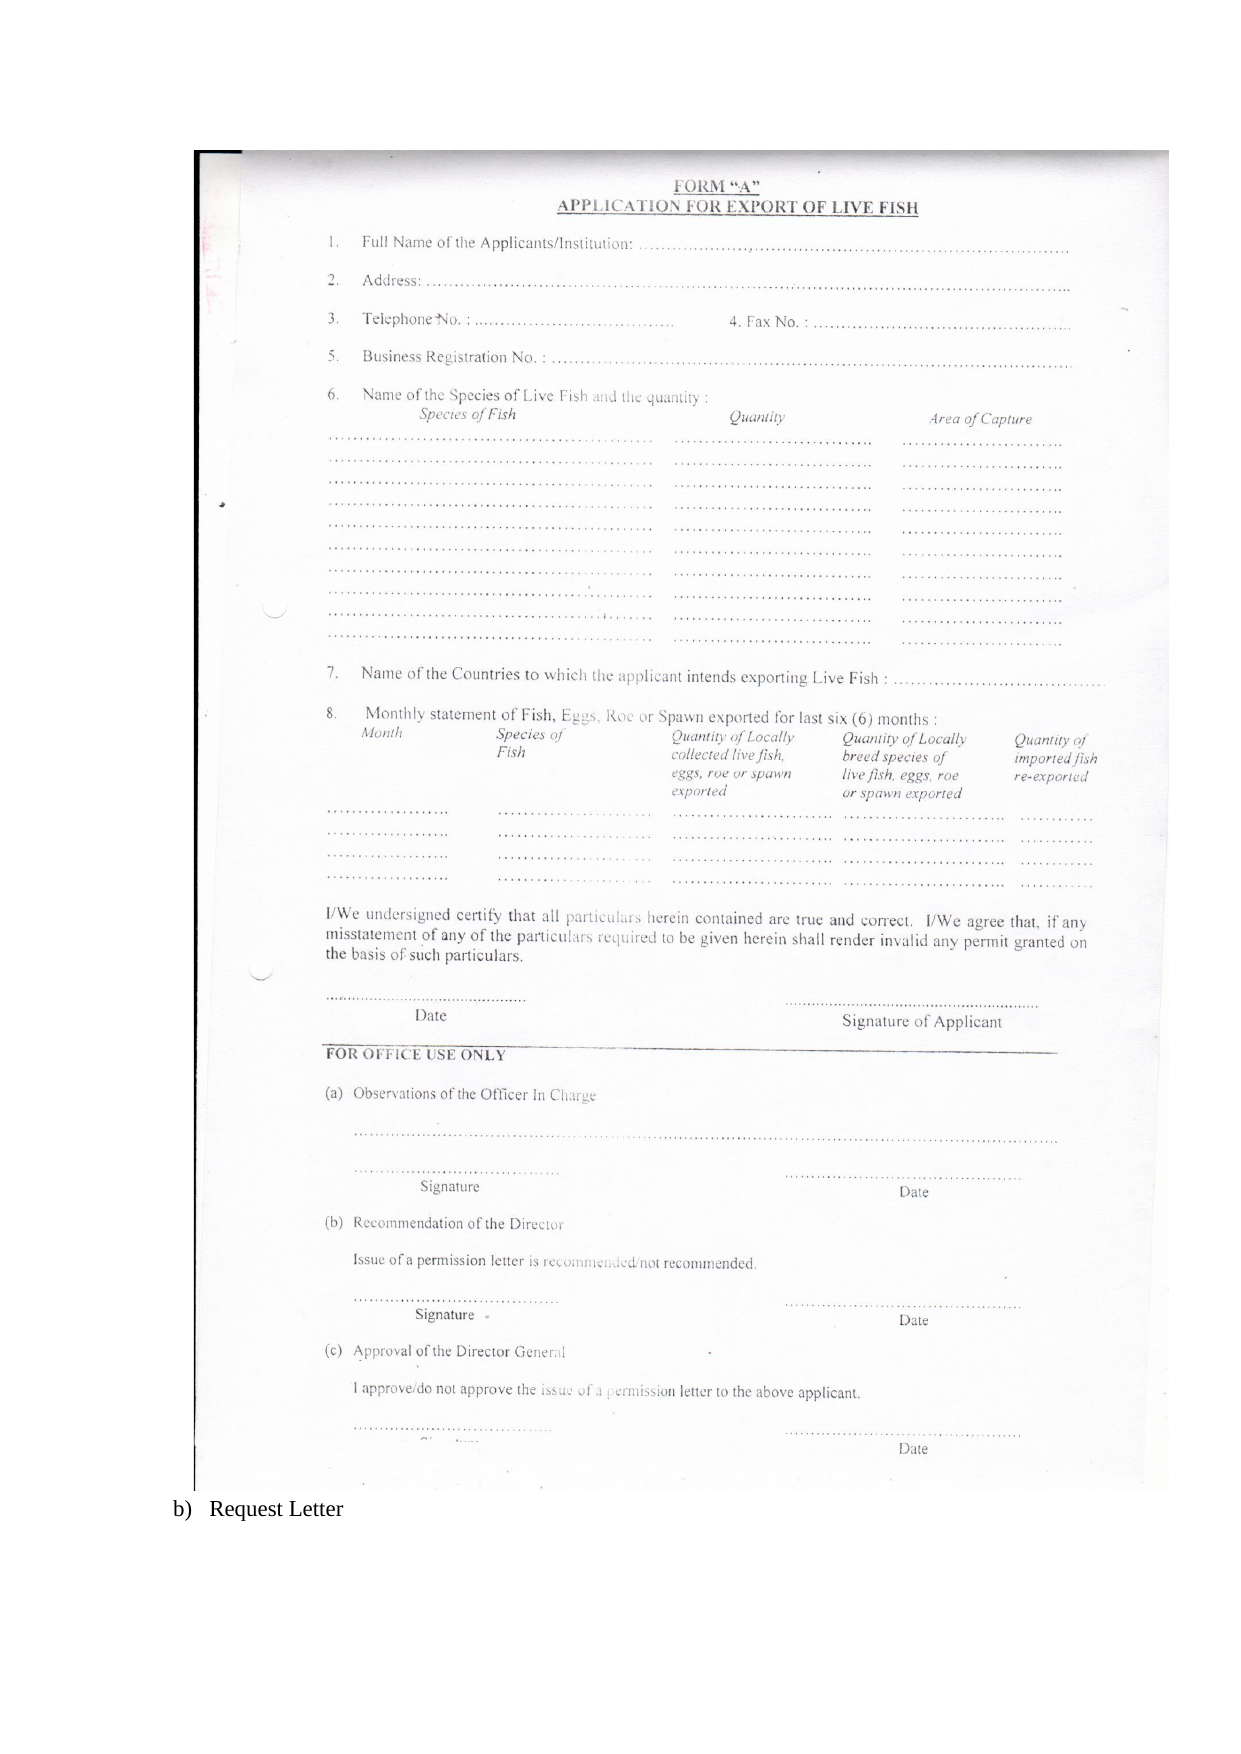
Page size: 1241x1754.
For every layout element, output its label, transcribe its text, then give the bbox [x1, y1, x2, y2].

picture [193, 150, 1169, 1491]
text b) Request Letter [150, 1495, 1090, 1521]
